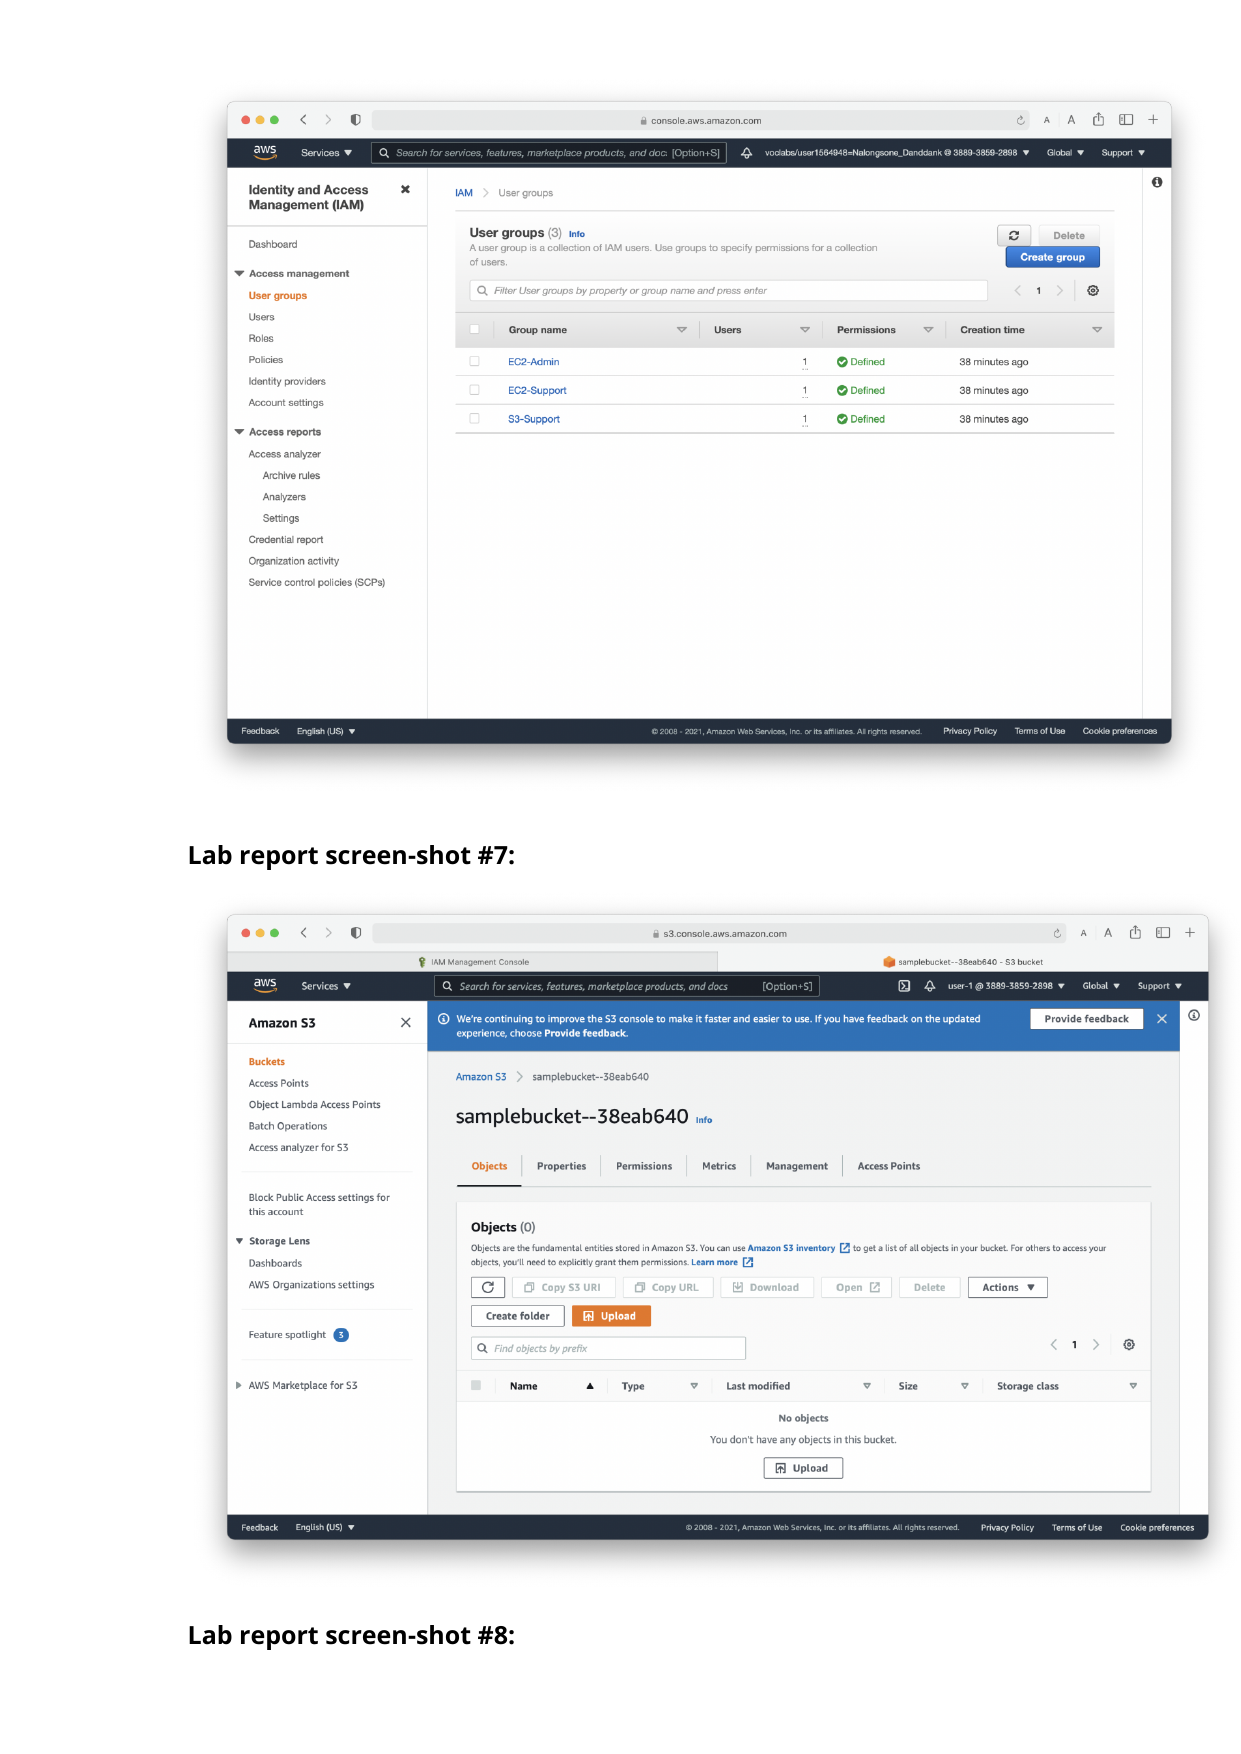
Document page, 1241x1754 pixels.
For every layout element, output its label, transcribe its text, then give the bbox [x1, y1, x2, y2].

picture [187, 887, 1241, 1592]
picture [187, 75, 1211, 796]
text Lab report screen-shot #7: [187, 822, 1053, 887]
text Lab report screen-shot #8: [187, 1602, 1053, 1667]
